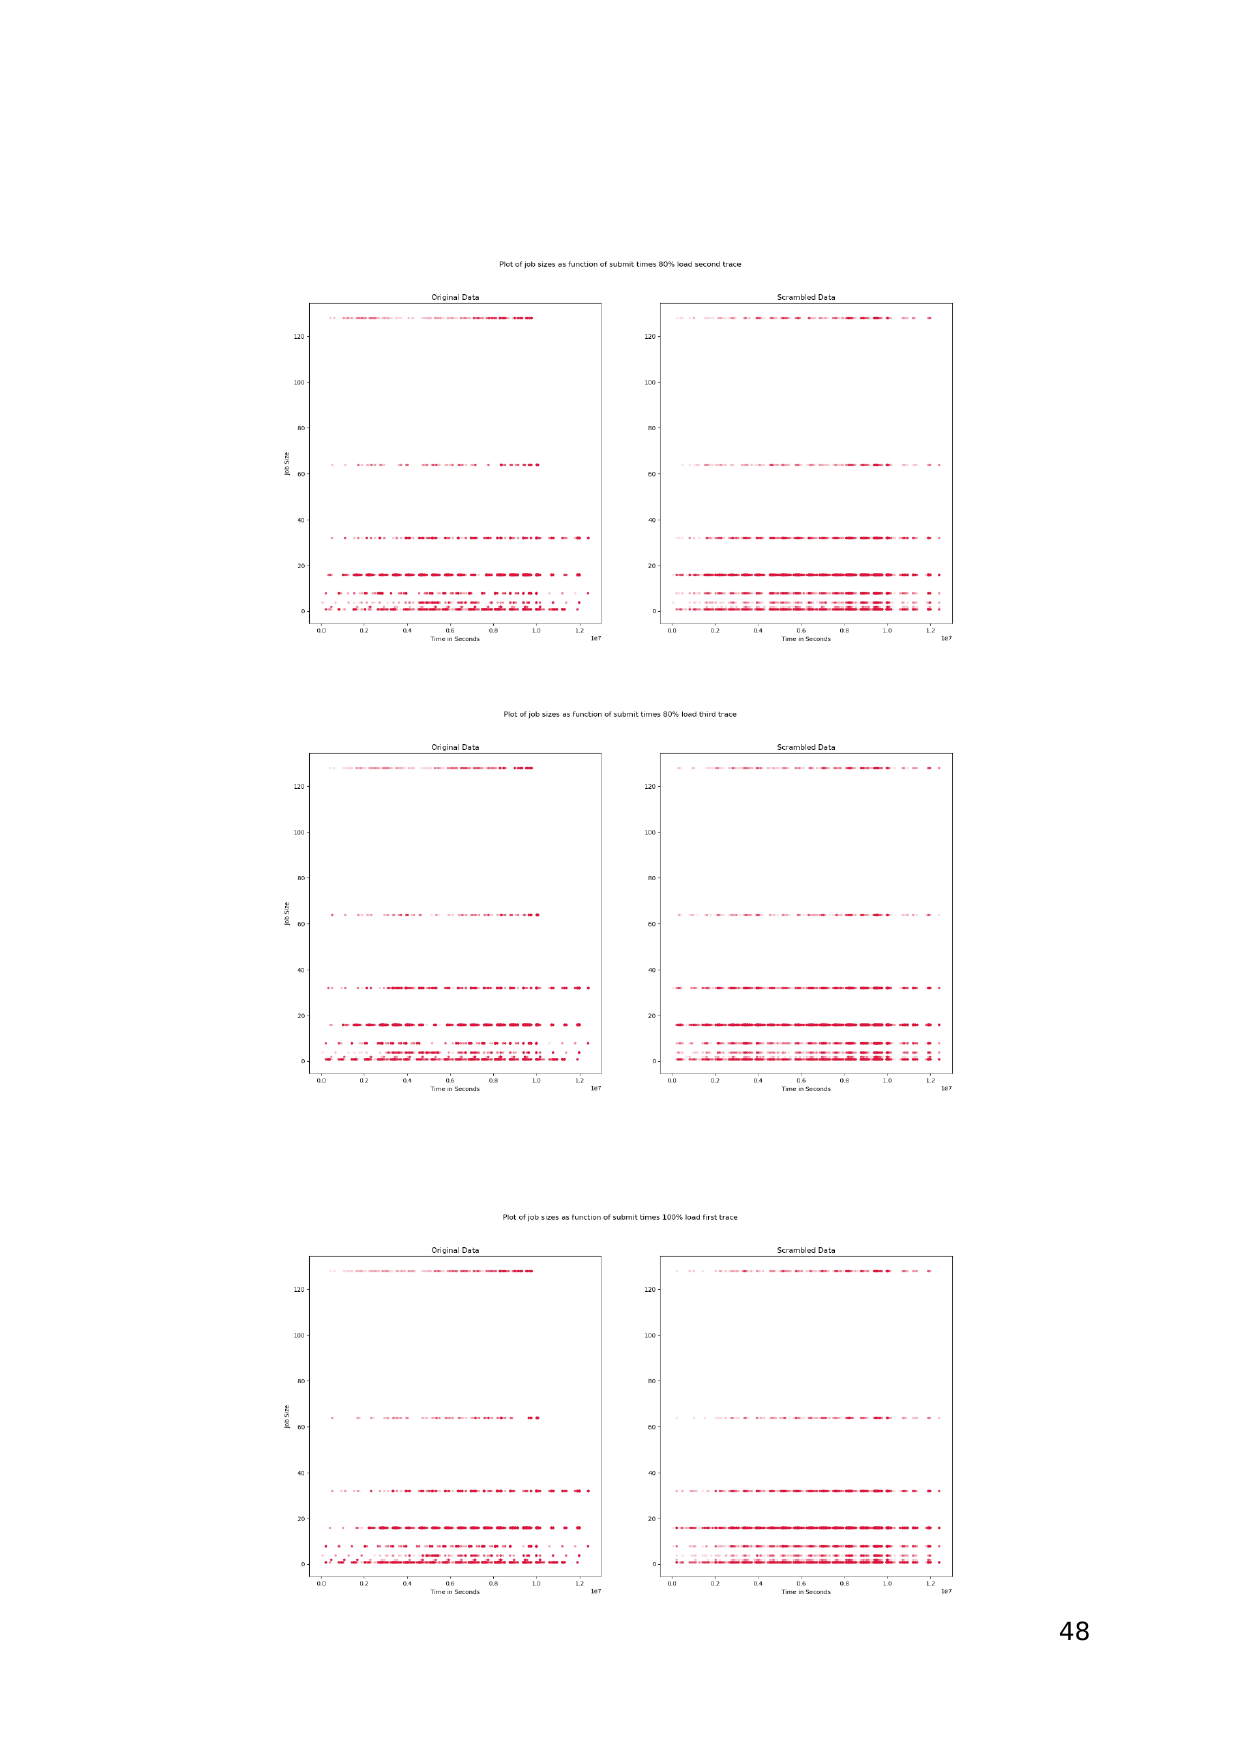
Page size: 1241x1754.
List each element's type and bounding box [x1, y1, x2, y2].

picture [265, 253, 975, 669]
picture [270, 703, 970, 1119]
picture [275, 1206, 965, 1622]
